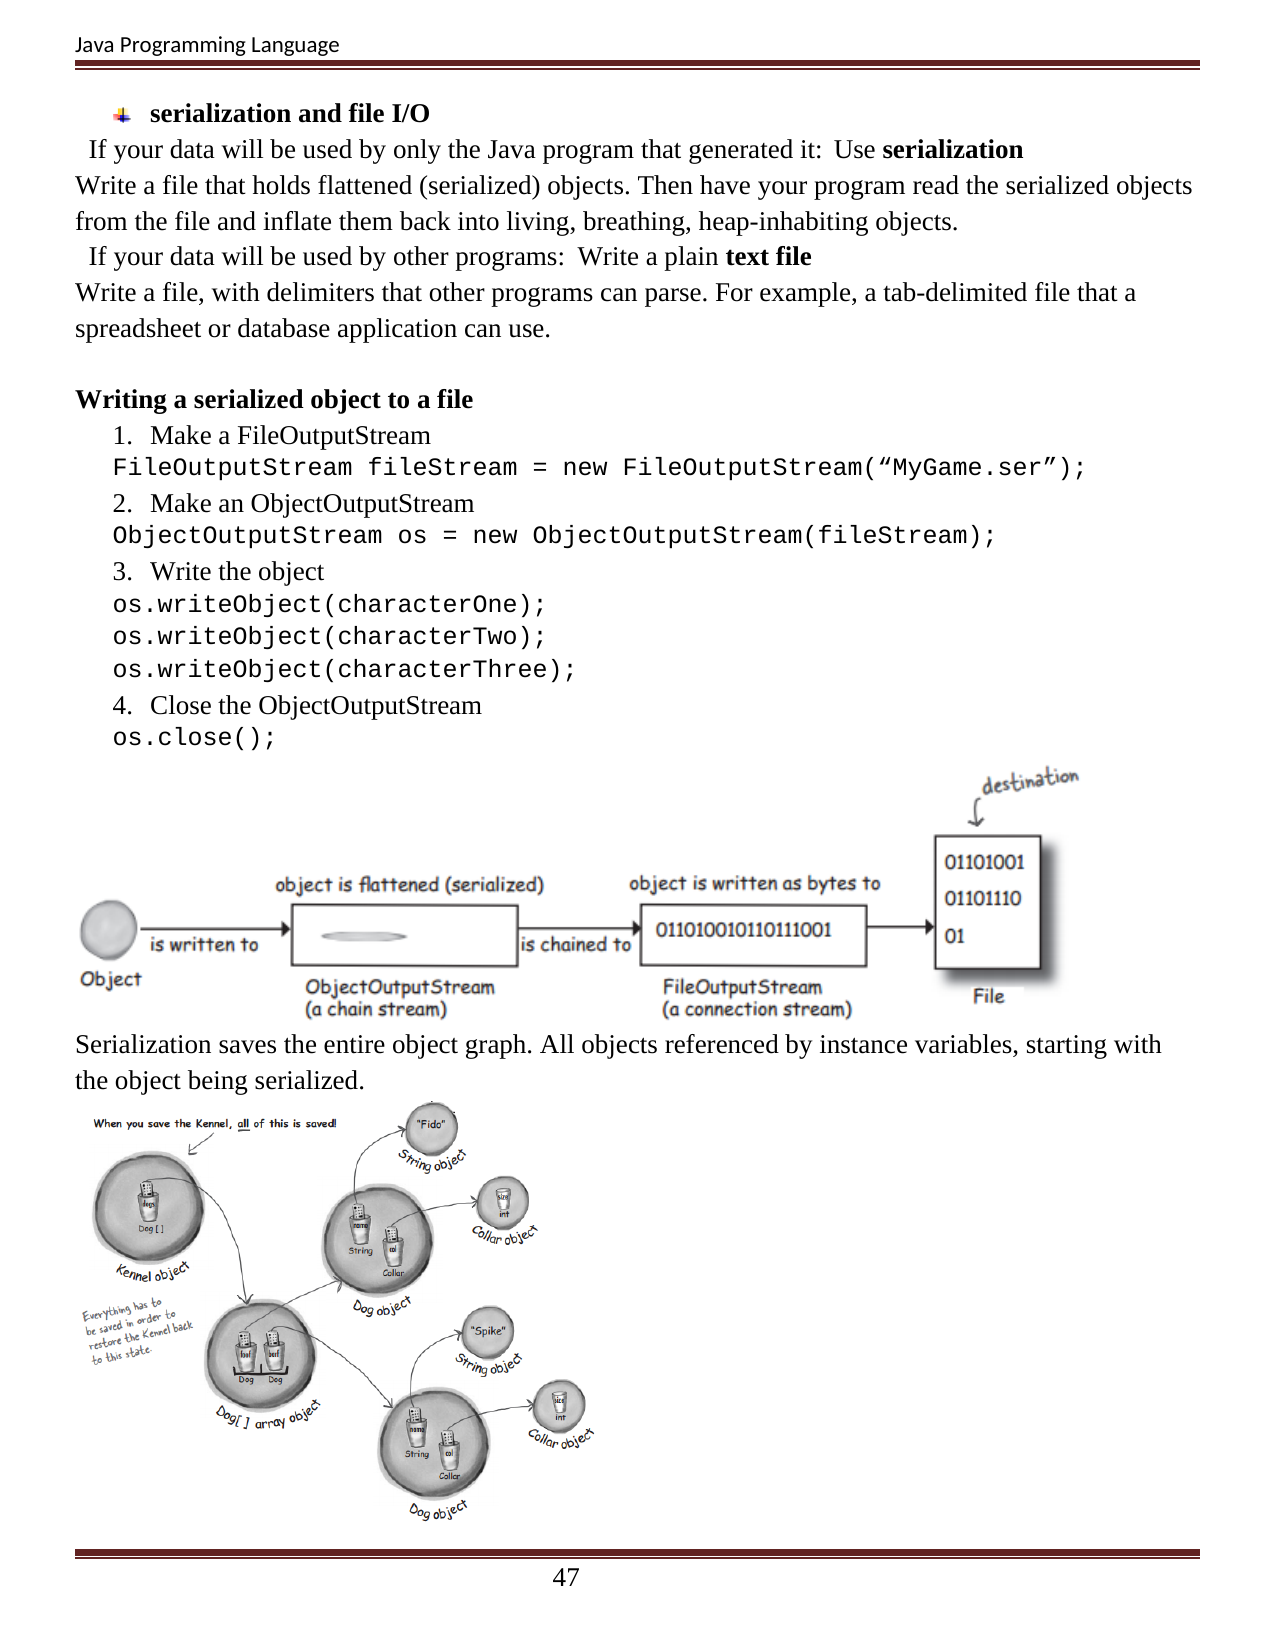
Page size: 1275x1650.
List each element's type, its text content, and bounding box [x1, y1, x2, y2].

text Writing a serialized object to a file [75, 383, 1200, 414]
text os.writeObject(characterTwo); [75, 624, 1200, 652]
text os.writeObject(characterThree); [75, 656, 1200, 684]
text os.writeObject(characterOne); [75, 591, 1200, 619]
picture [75, 757, 1089, 1025]
text Serialization saves the entire object graph. All objects referenced by instance variables, starting with the object being serialized. [75, 1028, 1200, 1095]
list Make a FileOutputStream [112, 419, 1200, 450]
text Write a file that holds flattened (serialized) objects. Then have your program read the serialized objects from the file and inflate them back into living, breathing, heap-inhabiting objects. [75, 169, 1200, 236]
text Write a file, with delimiters that other programs can parse. For example, a tab-delimited file that a spreadsheet or database application can use. [75, 276, 1200, 343]
text ObjectOutputStream os = new ObjectOutputStream(fileStream); [75, 523, 1200, 551]
picture [75, 1099, 597, 1523]
picture [113, 106, 131, 123]
list serialization and file I/O [112, 97, 1200, 129]
list Make an ObjectOutputStream [112, 487, 1200, 518]
text If your data will be used by only the Java program that generated it: Use serialization [75, 133, 1200, 164]
text os.close(); [75, 724, 1200, 753]
text FileOutputStream fileStream = new FileOutputStream(“MyGame.ser”); [75, 455, 1200, 483]
text If your data will be used by other programs: Write a plain text file [75, 240, 1200, 272]
list Write the object [112, 556, 1200, 587]
list Close the ObjectOutputStream [112, 689, 1200, 720]
